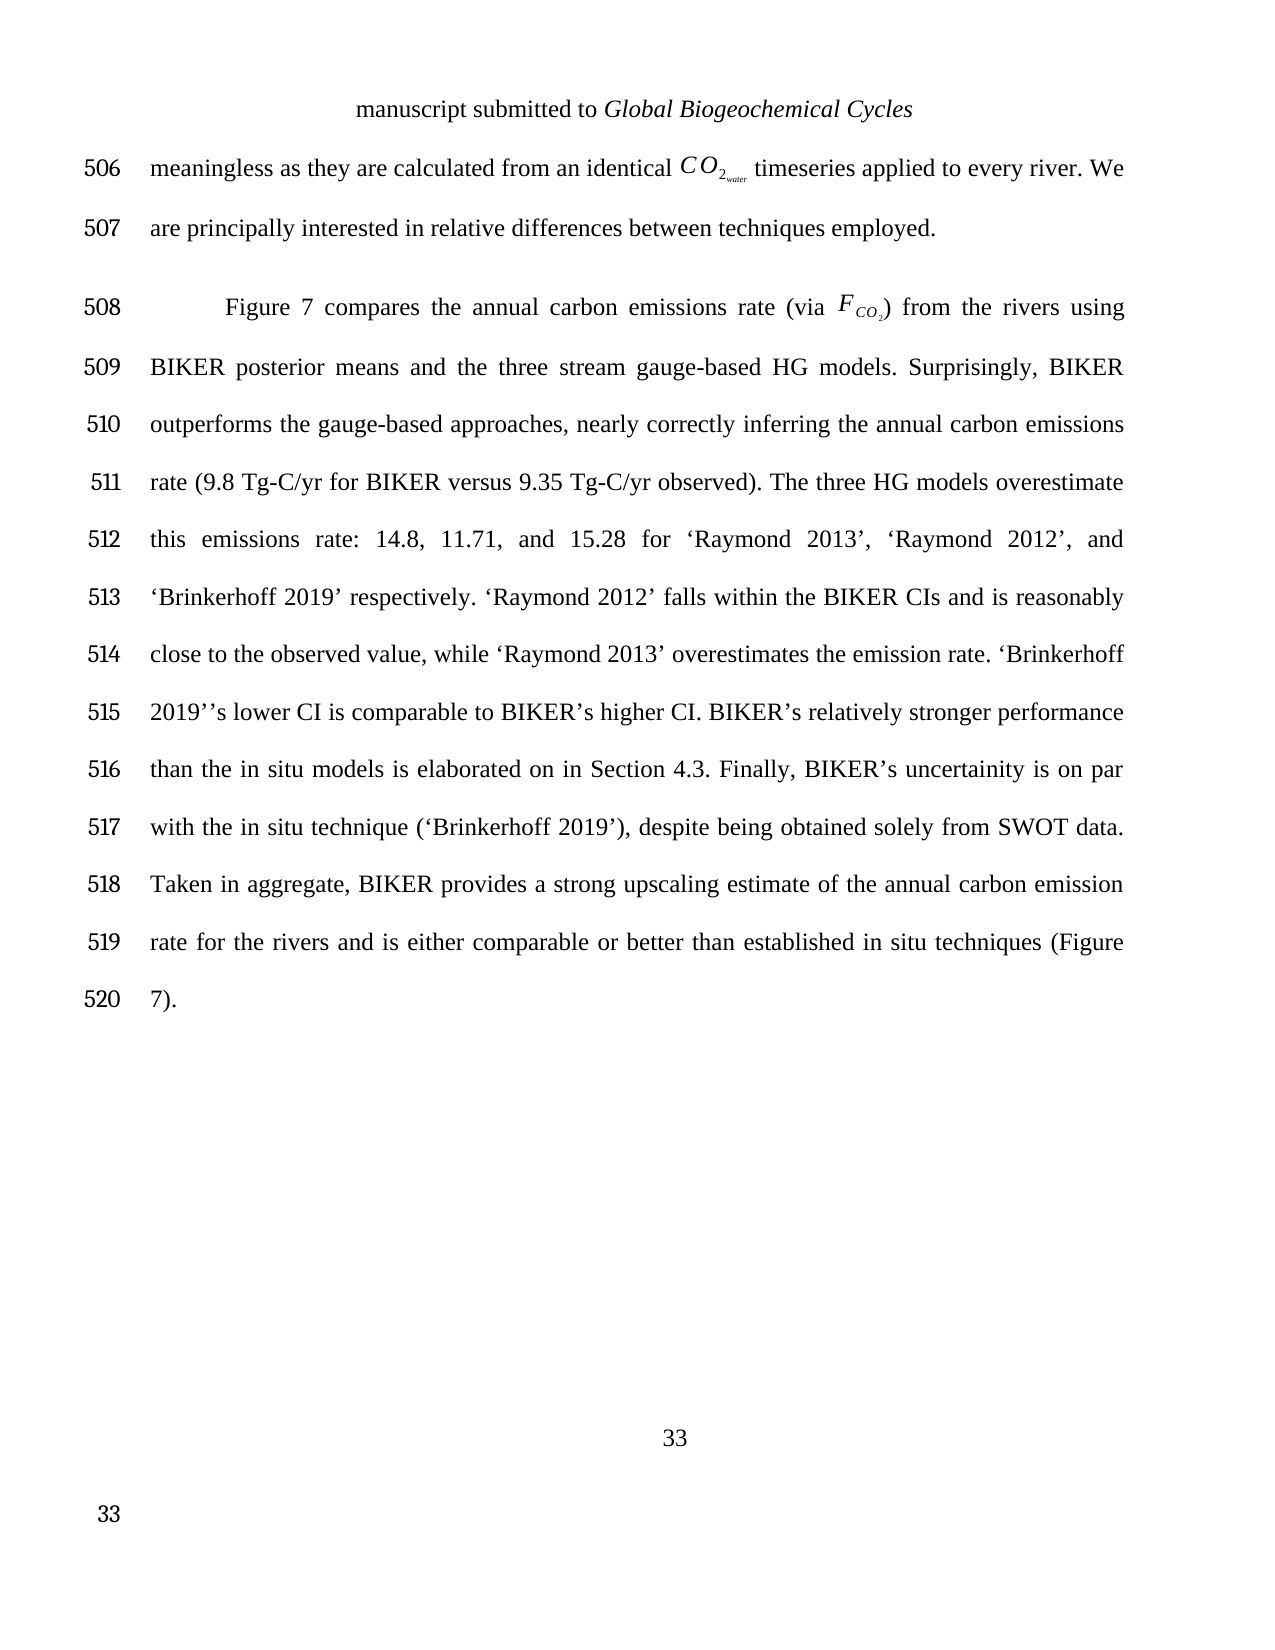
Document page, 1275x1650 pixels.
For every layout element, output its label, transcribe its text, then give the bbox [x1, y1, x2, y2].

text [150, 151, 1125, 242]
text Figure 7 compares the annual carbon emissions rate (via ) from the rivers using BIKER posterior means and the three stream gauge-based HG models. Surprisingly, BIKER outperforms the gauge-based approaches, nearly correctly inferring the annual carbon emissions rate (9.8 Tg-C/yr for BIKER versus 9.35 Tg-C/yr observed). The three HG models overestimate this emissions rate: 14.8, 11.71, and 15.28 for ‘Raymond 2013’, ‘Raymond 2012’, and ‘Brinkerhoff 2019’ respectively. ‘Raymond 2012’ falls within the BIKER CIs and is reasonably close to the observed value, while ‘Raymond 2013’ overestimates the emission rate. ‘Brinkerhoff 2019’’s lower CI is comparable to BIKER’s higher CI. BIKER’s relatively stronger performance than the in situ models is elaborated on in Section 4.3. Finally, BIKER’s uncertainity is on par with the in situ technique (‘Brinkerhoff 2019’), despite being obtained solely from SWOT data. Taken in aggregate, BIKER provides a strong upscaling estimate of the annual carbon emission rate for the rivers and is either comparable or better than established in situ techniques (Figure 7). [150, 290, 1125, 1013]
